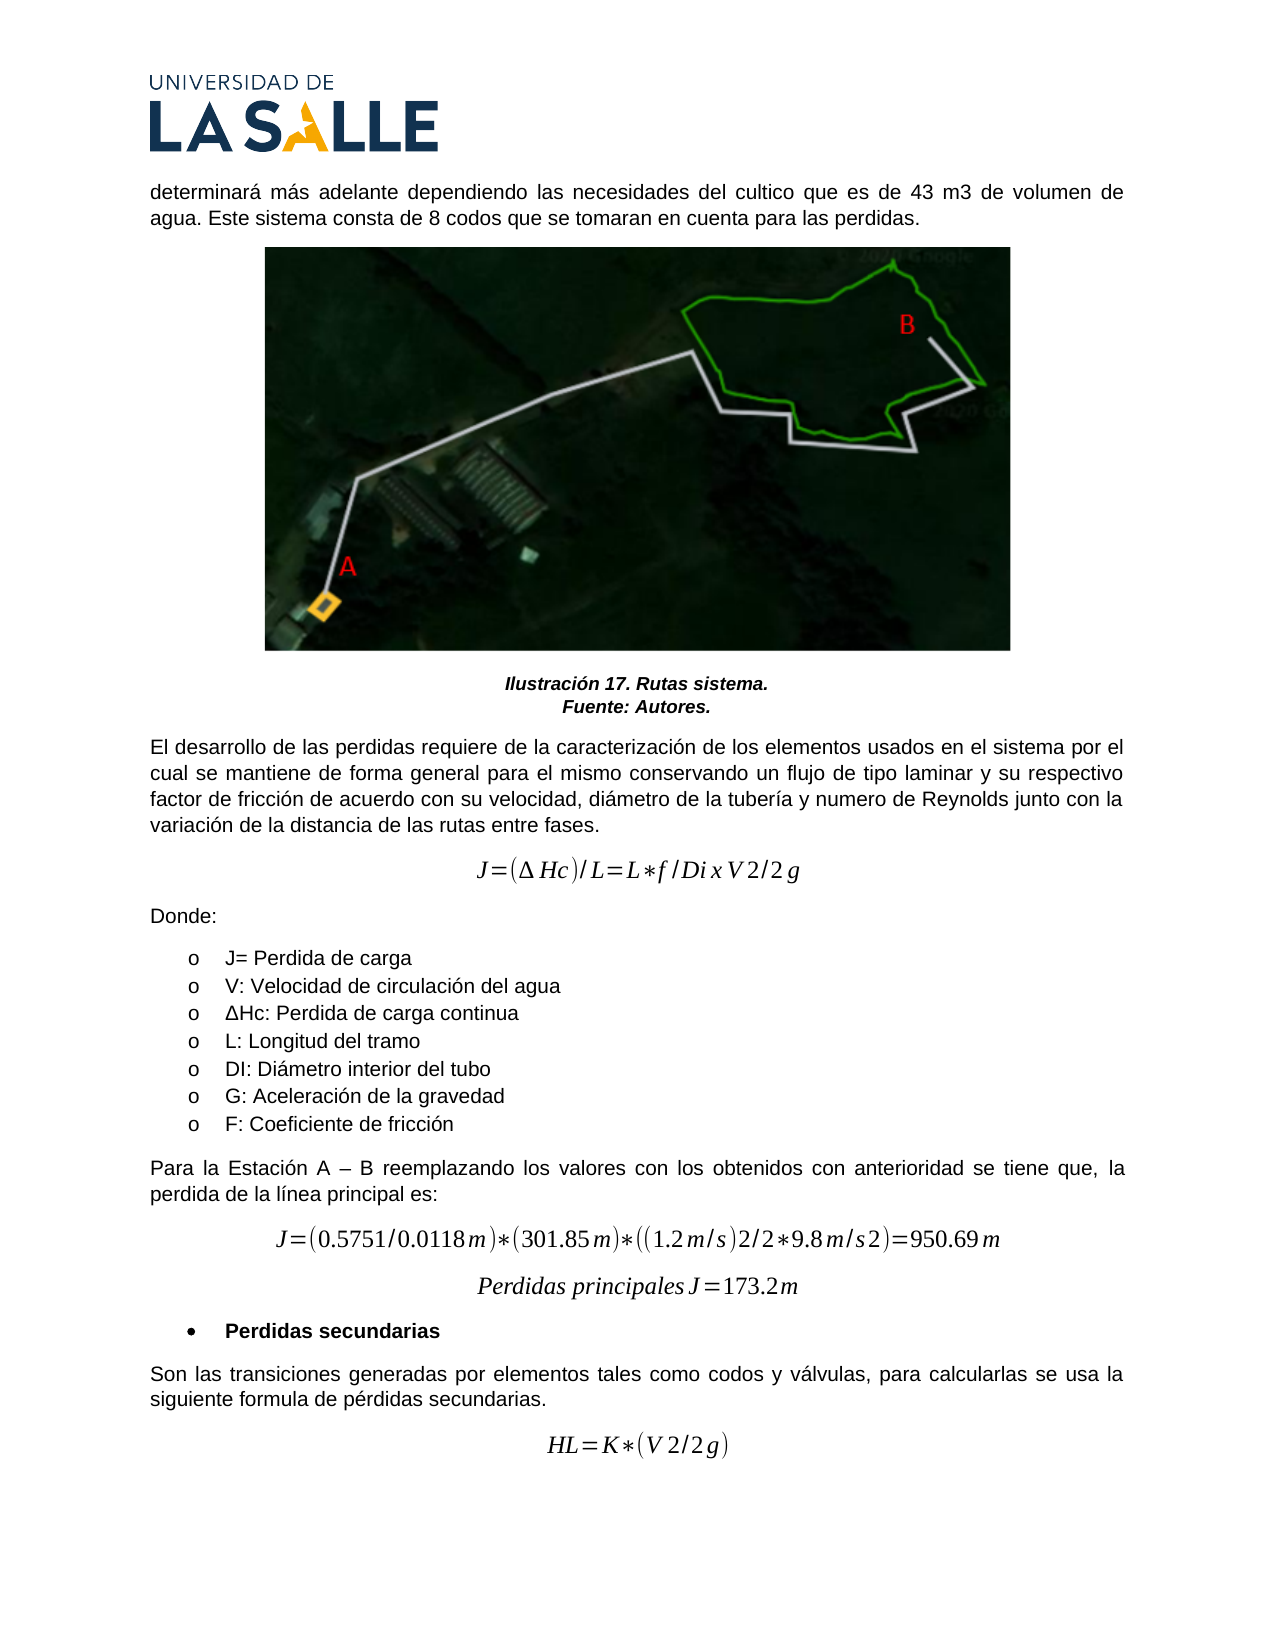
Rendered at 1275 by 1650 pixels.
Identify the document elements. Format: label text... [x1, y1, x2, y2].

list V: Velocidad de circulación del agua [187, 973, 1125, 999]
text El desarrollo de las perdidas requiere de la caracterización de los elementos usados en el sistema por el cual se mantiene de forma general para el mismo conservando un flujo de tipo laminar y su respectivo factor de fricción de acuerdo con su velocidad, diámetro de la tubería y numero de Reynolds junto con la variación de la distancia de las rutas entre fases. [150, 735, 1125, 837]
list G: Aceleración de la gravedad [187, 1084, 1125, 1110]
list DI: Diámetro interior del tubo [187, 1056, 1125, 1082]
text Ilustración 17. Rutas sistema. Fuente: Autores. [150, 672, 1125, 717]
text Son las transiciones generadas por elementos tales como codos y válvulas, para calcularlas se usa la siguiente formula de pérdidas secundarias. [150, 1362, 1125, 1411]
picture [264, 247, 1011, 654]
list J= Perdida de carga [187, 946, 1125, 972]
list L: Longitud del tramo [187, 1029, 1125, 1054]
text Para la Estación A – B reemplazando los valores con los obtenidos con anterioridad se tiene que, la perdida de la línea principal es: [150, 1156, 1125, 1206]
list F: Coeficiente de fricción [187, 1112, 1125, 1137]
list ΔHc: Perdida de carga continua [187, 1001, 1125, 1027]
list Perdidas secundarias [187, 1319, 1125, 1343]
text Donde: [150, 904, 1125, 928]
picture [150, 75, 438, 152]
